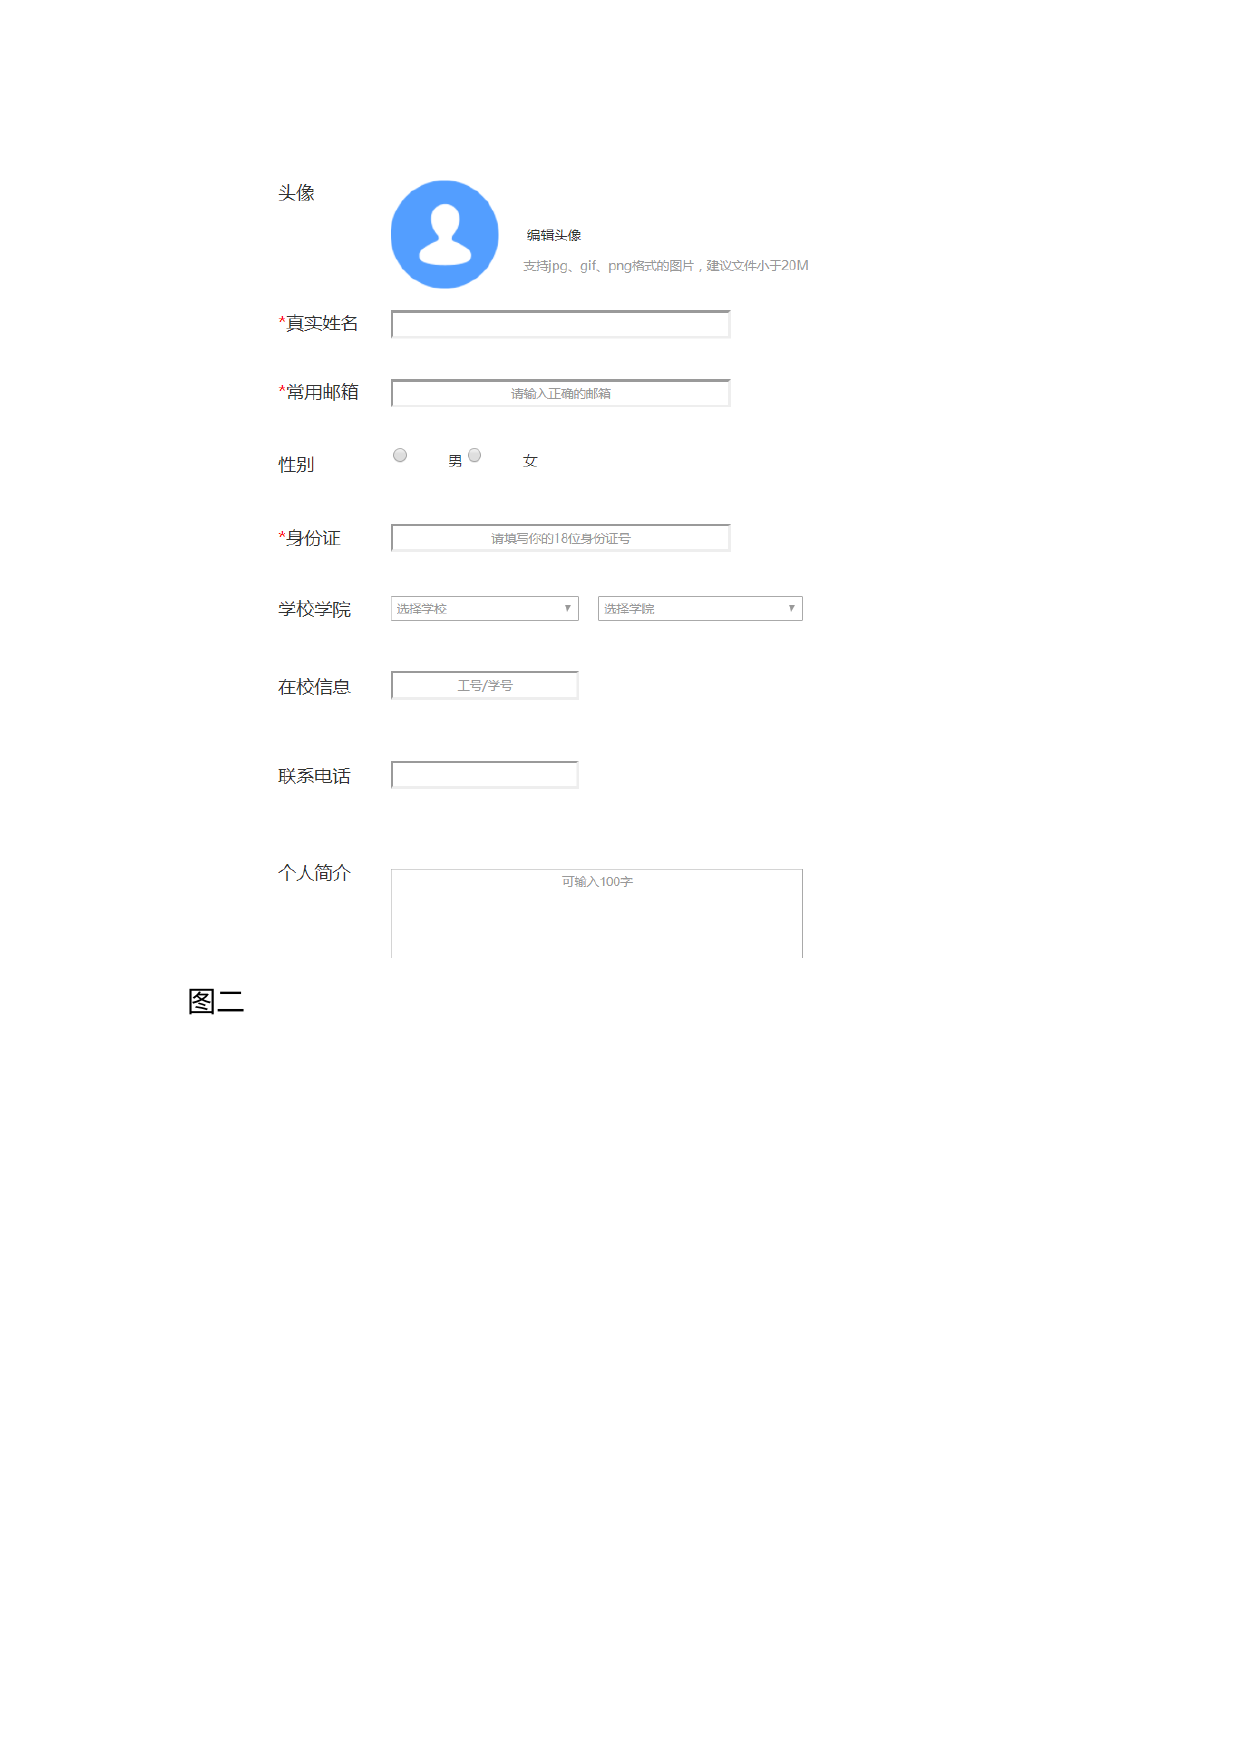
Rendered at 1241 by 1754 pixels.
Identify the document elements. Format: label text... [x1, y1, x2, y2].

picture [187, 162, 1053, 958]
text 图二 [187, 978, 1053, 1021]
